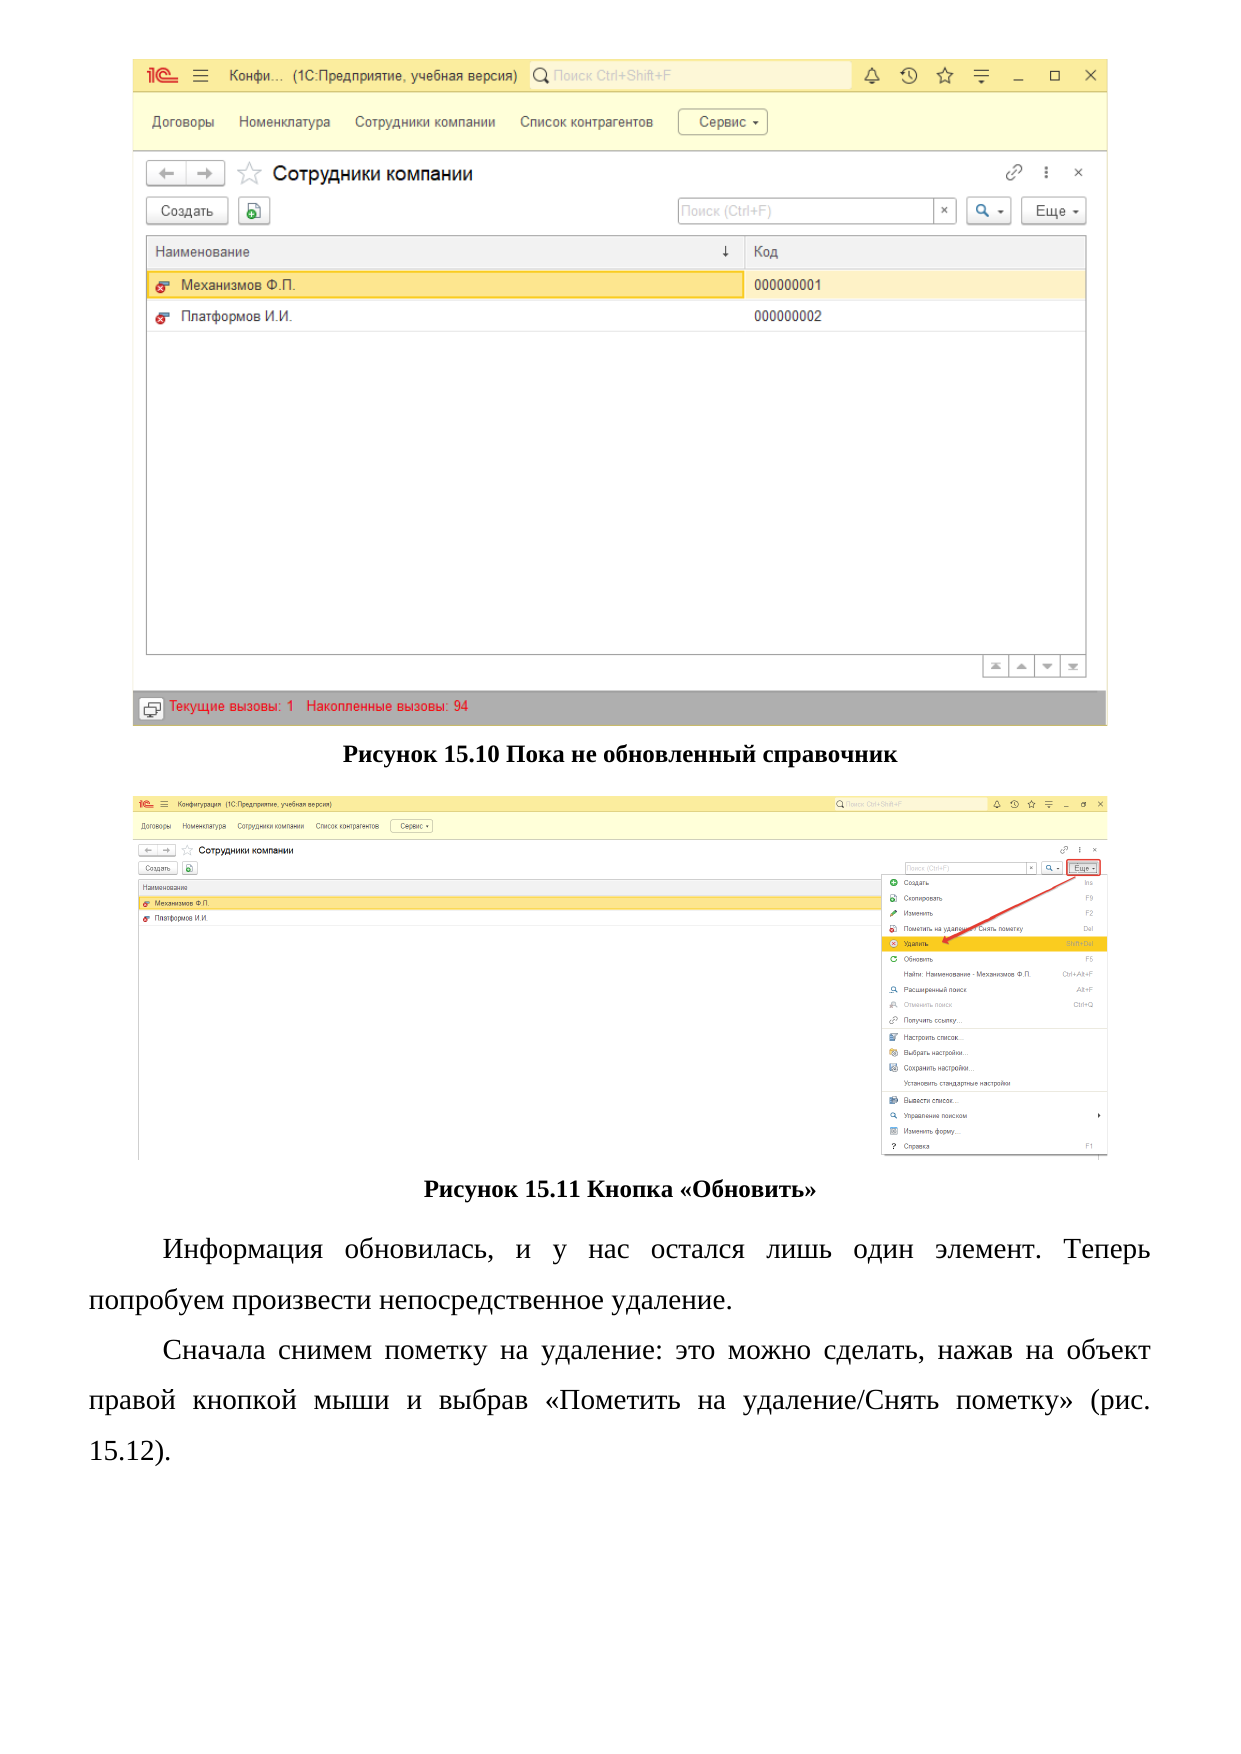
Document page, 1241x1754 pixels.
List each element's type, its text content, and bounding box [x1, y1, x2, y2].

text Рисунок 15.11 Кнопка «Обновить» [89, 1174, 1152, 1203]
picture [132, 796, 1108, 1160]
text Информация обновилась, и у нас остался лишь один элемент. Теперь попробуем произвести непосредственное удаление. [89, 1231, 1152, 1315]
text Сначала снимем пометку на удаление: это можно сделать, нажав на объект правой кнопкой мыши и выбрав «Пометить на удаление/Снять пометку» (рис. 15.12). [89, 1332, 1152, 1466]
picture [132, 59, 1108, 726]
text Рисунок 15.10 Пока не обновленный справочник [89, 739, 1152, 768]
